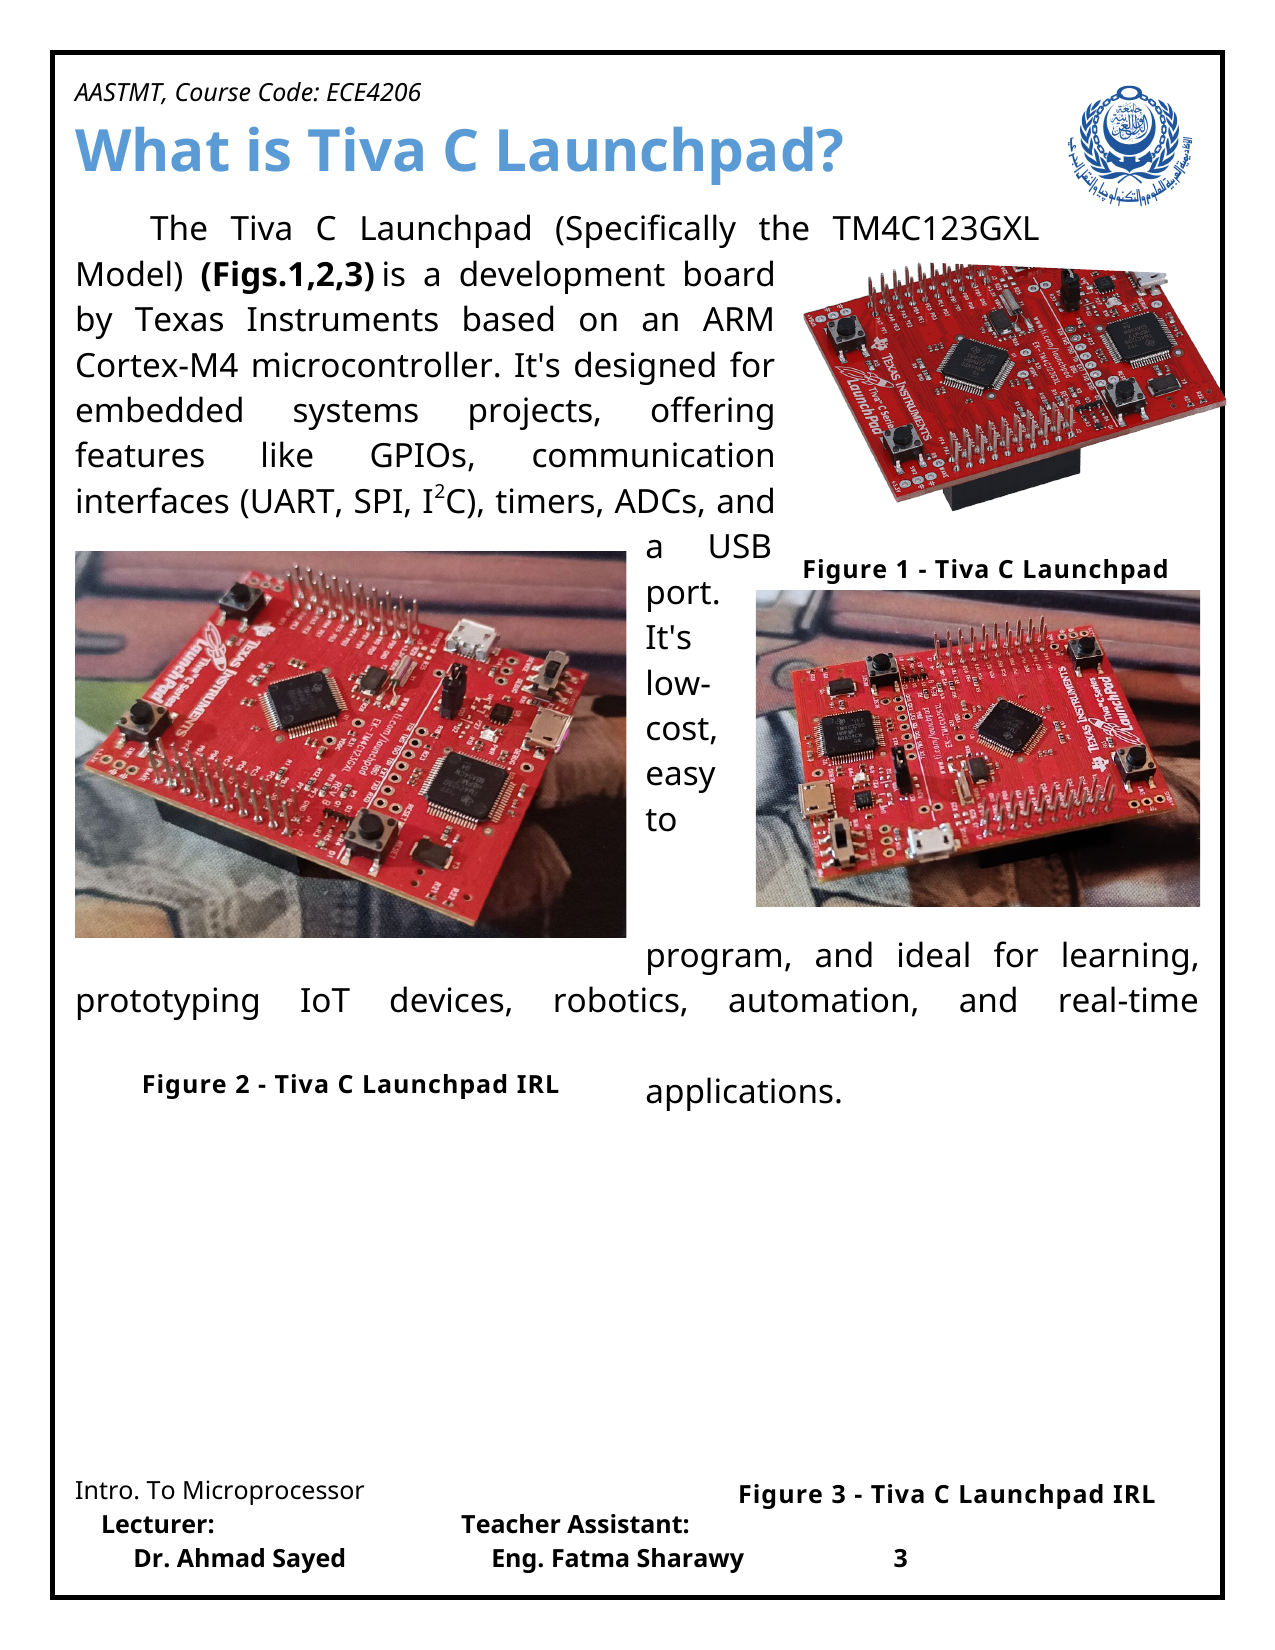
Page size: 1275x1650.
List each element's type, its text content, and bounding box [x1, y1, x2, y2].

picture [75, 551, 627, 938]
text What is Tiva C Launchpad? [75, 109, 1200, 188]
picture [1059, 75, 1197, 109]
picture [1059, 188, 1197, 205]
picture [755, 590, 1200, 907]
picture [795, 253, 1236, 520]
